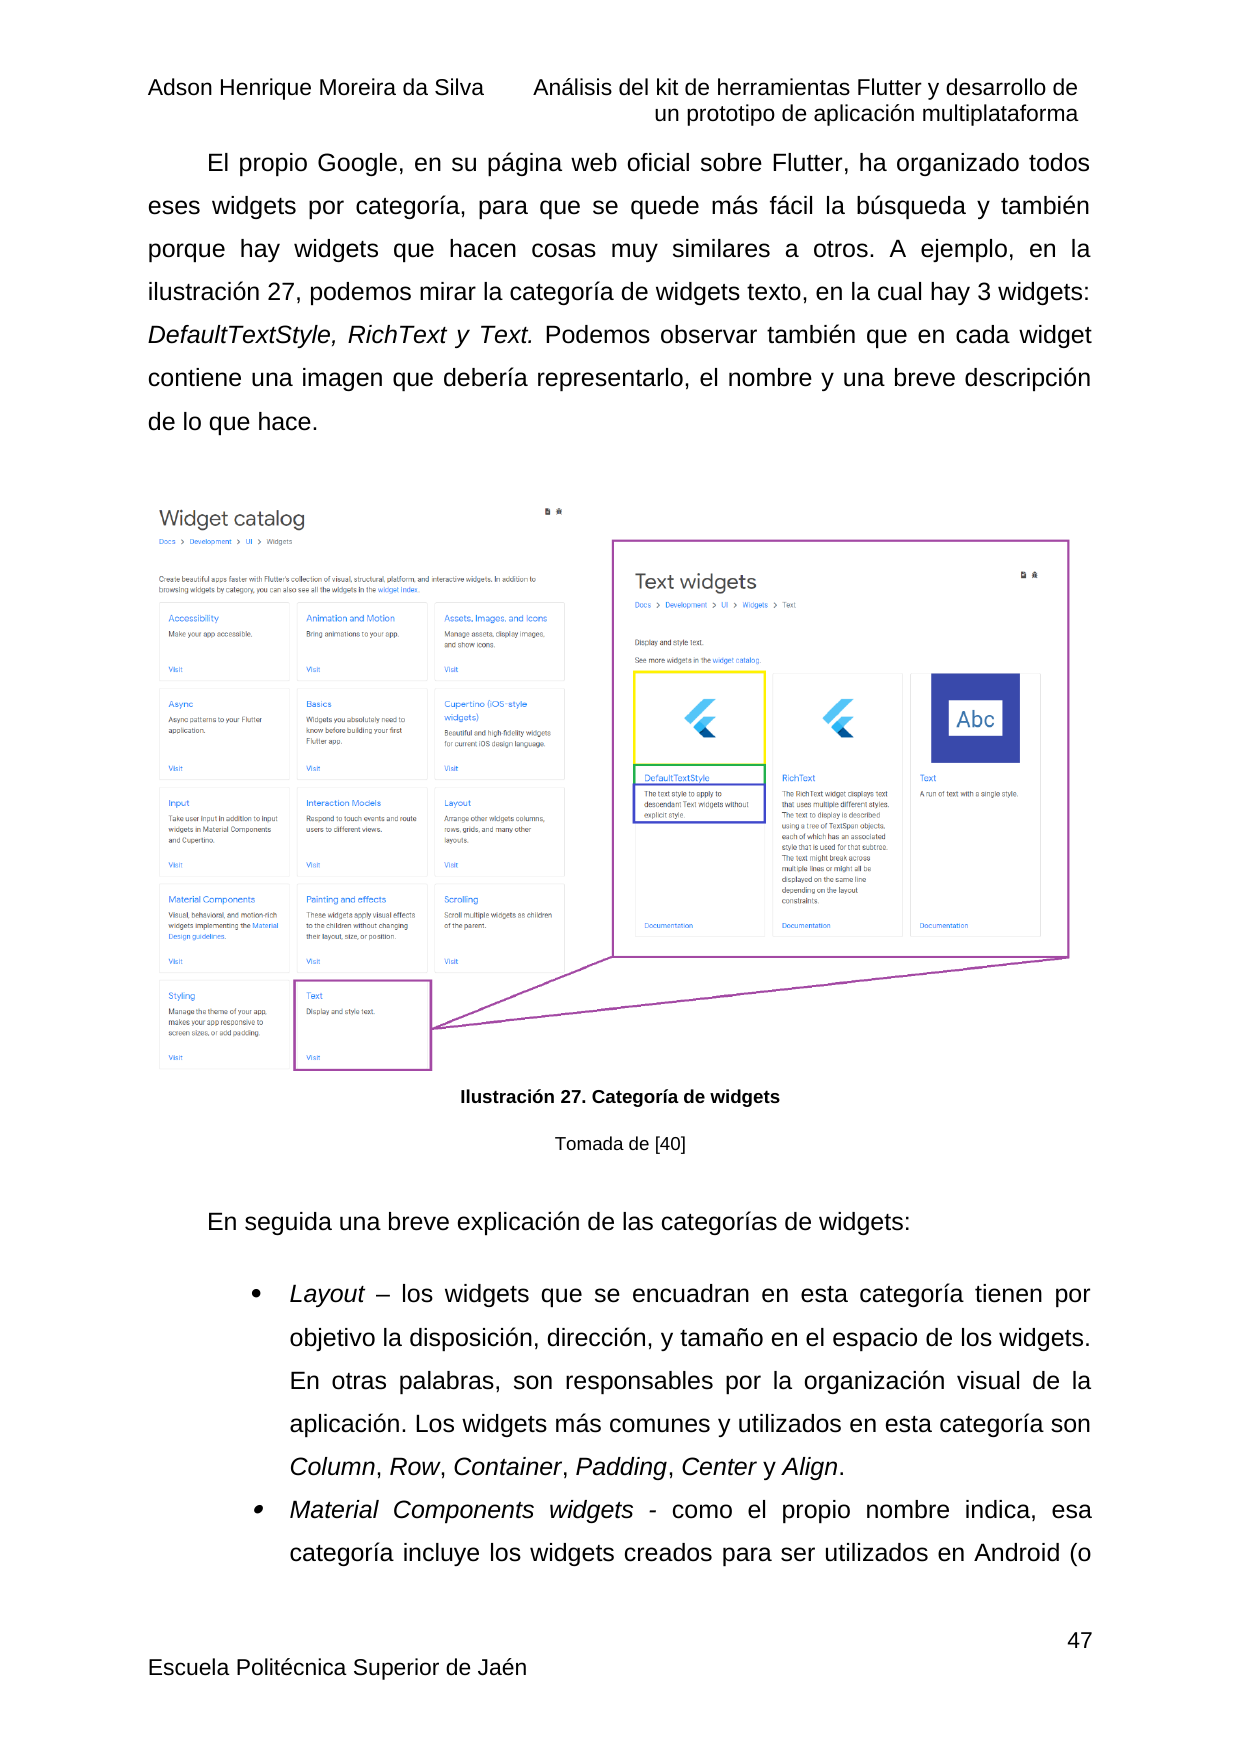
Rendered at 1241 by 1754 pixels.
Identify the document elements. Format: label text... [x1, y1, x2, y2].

text En seguida una breve explicación de las categorías de widgets: [148, 1207, 1092, 1236]
picture [147, 496, 1093, 1077]
list Layout – los widgets que se encuadran en esta categoría tienen por objetivo la disposición, dirección, y tamaño en el espacio de los widgets. En otras palabras, son responsables por la organización visual de la aplicación. Los widgets más comunes y utilizados en esta categoría son Column, Row, Container, Padding, Center y Align. [252, 1279, 1092, 1481]
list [252, 1524, 1092, 1596]
text El propio Google, en su página web oficial sobre Flutter, ha organizado todos eses widgets por categoría, para que se quede más fácil la búsqueda y también porque hay widgets que hacen cosas muy similares a otros. A ejemplo, en la ilustración 27, podemos mirar la categoría de widgets texto, en la cual hay 3 widgets: DefaultTextStyle, RichText y Text. Podemos observar también que en cada widget contiene una imagen que debería representarlo, el nombre y una breve descripción de lo que hace. [148, 148, 1092, 435]
